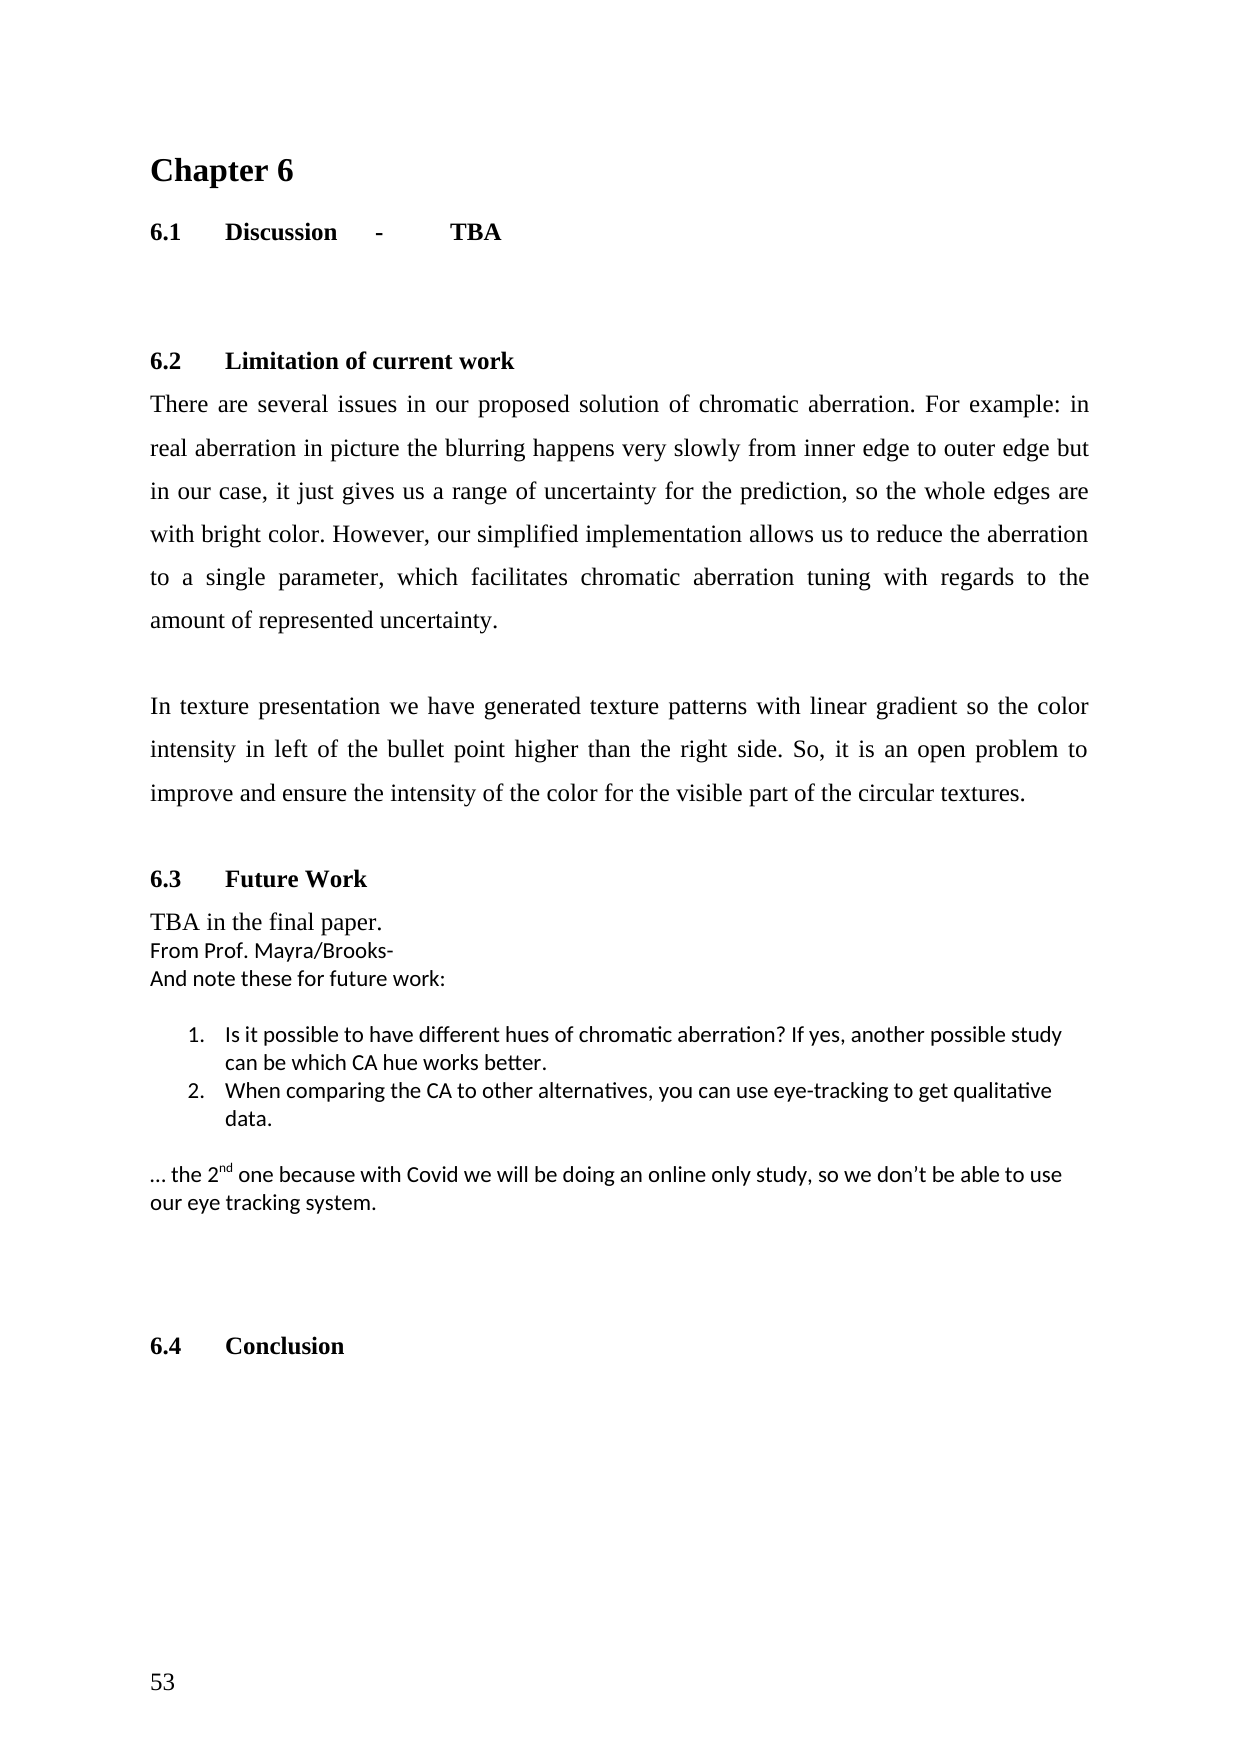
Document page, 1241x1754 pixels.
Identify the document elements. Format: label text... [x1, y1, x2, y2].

text … the 2nd one because with Covid we will be doing an online only study, so we don’t be able to use our eye tracking system. [150, 1132, 1090, 1216]
text Chapter 6 [150, 150, 1090, 188]
text In texture presentation we have generated texture patterns with linear gradient so the color intensity in left of the bullet point higher than the right side. So, it is an open problem to improve and ensure the intensity of the color for the visible part of the circular textures. [150, 691, 1090, 806]
list When comparing the CA to other alternatives, you can use eye-tracking to get qualitative data. [187, 1076, 1090, 1132]
list Is it possible to have different hues of chromatic aberration? If yes, another possible study can be which CA hue works better. [187, 1020, 1090, 1076]
text There are several issues in our proposed solution of chromatic aberration. For example: in real aberration in picture the blurring happens very slowly from inner edge to outer edge but in our case, it just gives us a range of uncertainty for the prediction, so the whole edges are with bright color. However, our simplified implementation allows us to reduce the aberration to a single parameter, which facilitates chromatic aberration tuning with regards to the amount of represented uncertainty. [150, 389, 1090, 634]
text From Prof. Mayra/Brooks- And note these for future work: [150, 936, 1090, 992]
text 6.1 Discussion - TBA [150, 217, 1090, 246]
text 6.4 Conclusion [150, 1331, 1090, 1360]
text TBA in the final paper. [150, 907, 1090, 936]
text 6.3 Future Work [150, 864, 1090, 893]
text 6.2 Limitation of current work [150, 346, 1090, 375]
